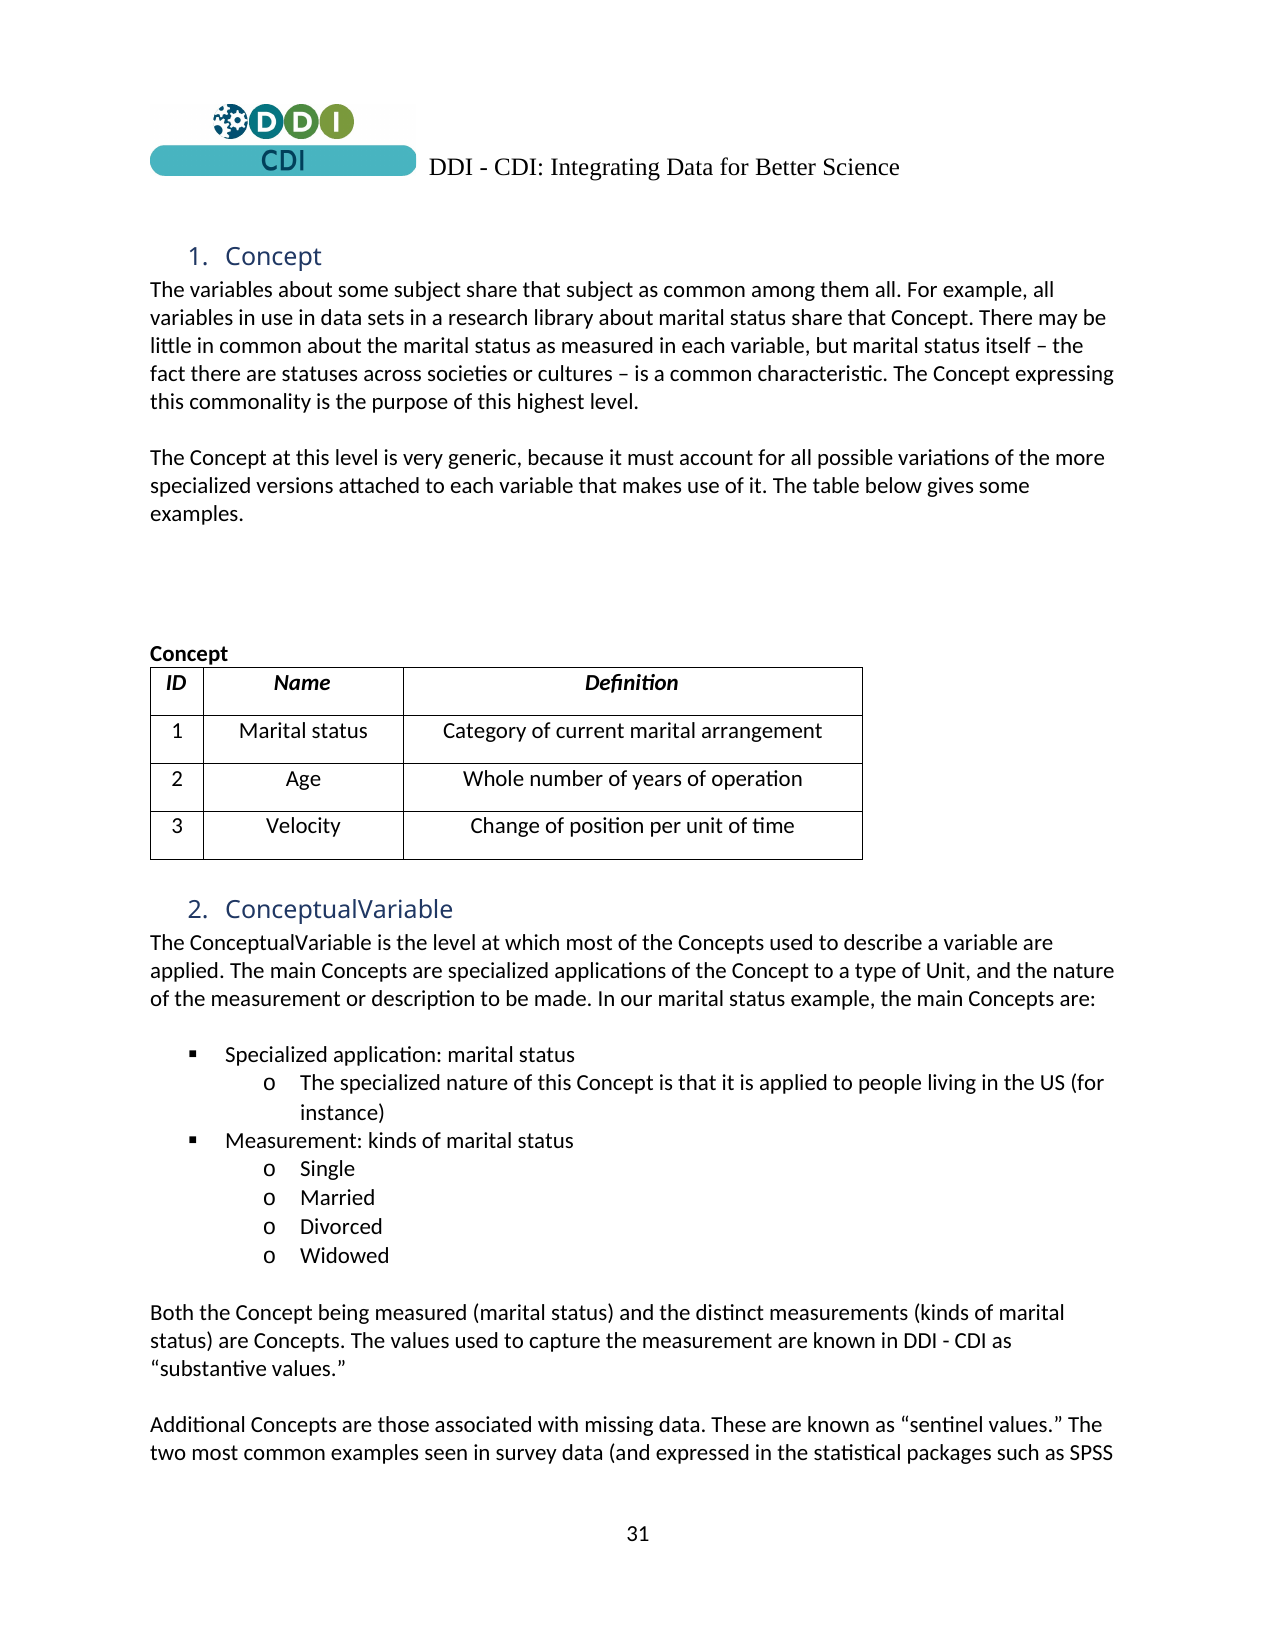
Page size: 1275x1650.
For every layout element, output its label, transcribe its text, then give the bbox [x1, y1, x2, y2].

text Concept [150, 639, 1125, 667]
text The ConceptualVariable is the level at which most of the Concepts used to describe a variable are applied. The main Concepts are specialized applications of the Concept to a type of Unit, and the nature of the measurement or description to be made. In our marital status example, the main Concepts are: [150, 928, 1125, 1012]
subtitle ConceptualVariable [187, 892, 1125, 926]
list The specialized nature of this Concept is that it is applied to people living in the US (for instance) [262, 1068, 1125, 1126]
table_cell Age [204, 764, 403, 811]
list Measurement: kinds of marital status [187, 1126, 1125, 1154]
table_header Name [204, 668, 403, 715]
table_cell Change of position per unit of time [404, 812, 862, 858]
table_cell Whole number of years of operation [404, 764, 862, 811]
list Widowed [262, 1241, 1125, 1270]
table_header ID [151, 668, 203, 715]
list Single [262, 1154, 1125, 1183]
table_cell 3 [151, 812, 203, 858]
list Specialized application: marital status [187, 1041, 1125, 1068]
text Both the Concept being measured (marital status) and the distinct measurements (kinds of marital status) are Concepts. The values used to capture the measurement are known in DDI - CDI as “substantive values.” [150, 1298, 1125, 1382]
table_header Definition [404, 668, 862, 715]
text The Concept at this level is very generic, because it must account for all possible variations of the more specialized versions attached to each variable that makes use of it. The table below gives some examples. [150, 443, 1125, 527]
table_cell 1 [151, 716, 203, 763]
table_cell Marital status [204, 716, 403, 763]
list Married [262, 1183, 1125, 1212]
subtitle Concept [187, 238, 1125, 272]
text The variables about some subject share that subject as common among them all. For example, all variables in use in data sets in a research library about marital status share that Concept. There may be little in common about the marital status as measured in each variable, but marital status itself – the fact there are statuses across societies or cultures – is a common characteristic. The Concept expressing this commonality is the purpose of this highest level. [150, 275, 1125, 415]
table_cell Velocity [204, 812, 403, 858]
table_cell Category of current marital arrangement [404, 716, 862, 763]
list Divorced [262, 1212, 1125, 1241]
picture [150, 104, 417, 176]
table_cell 2 [151, 764, 203, 811]
